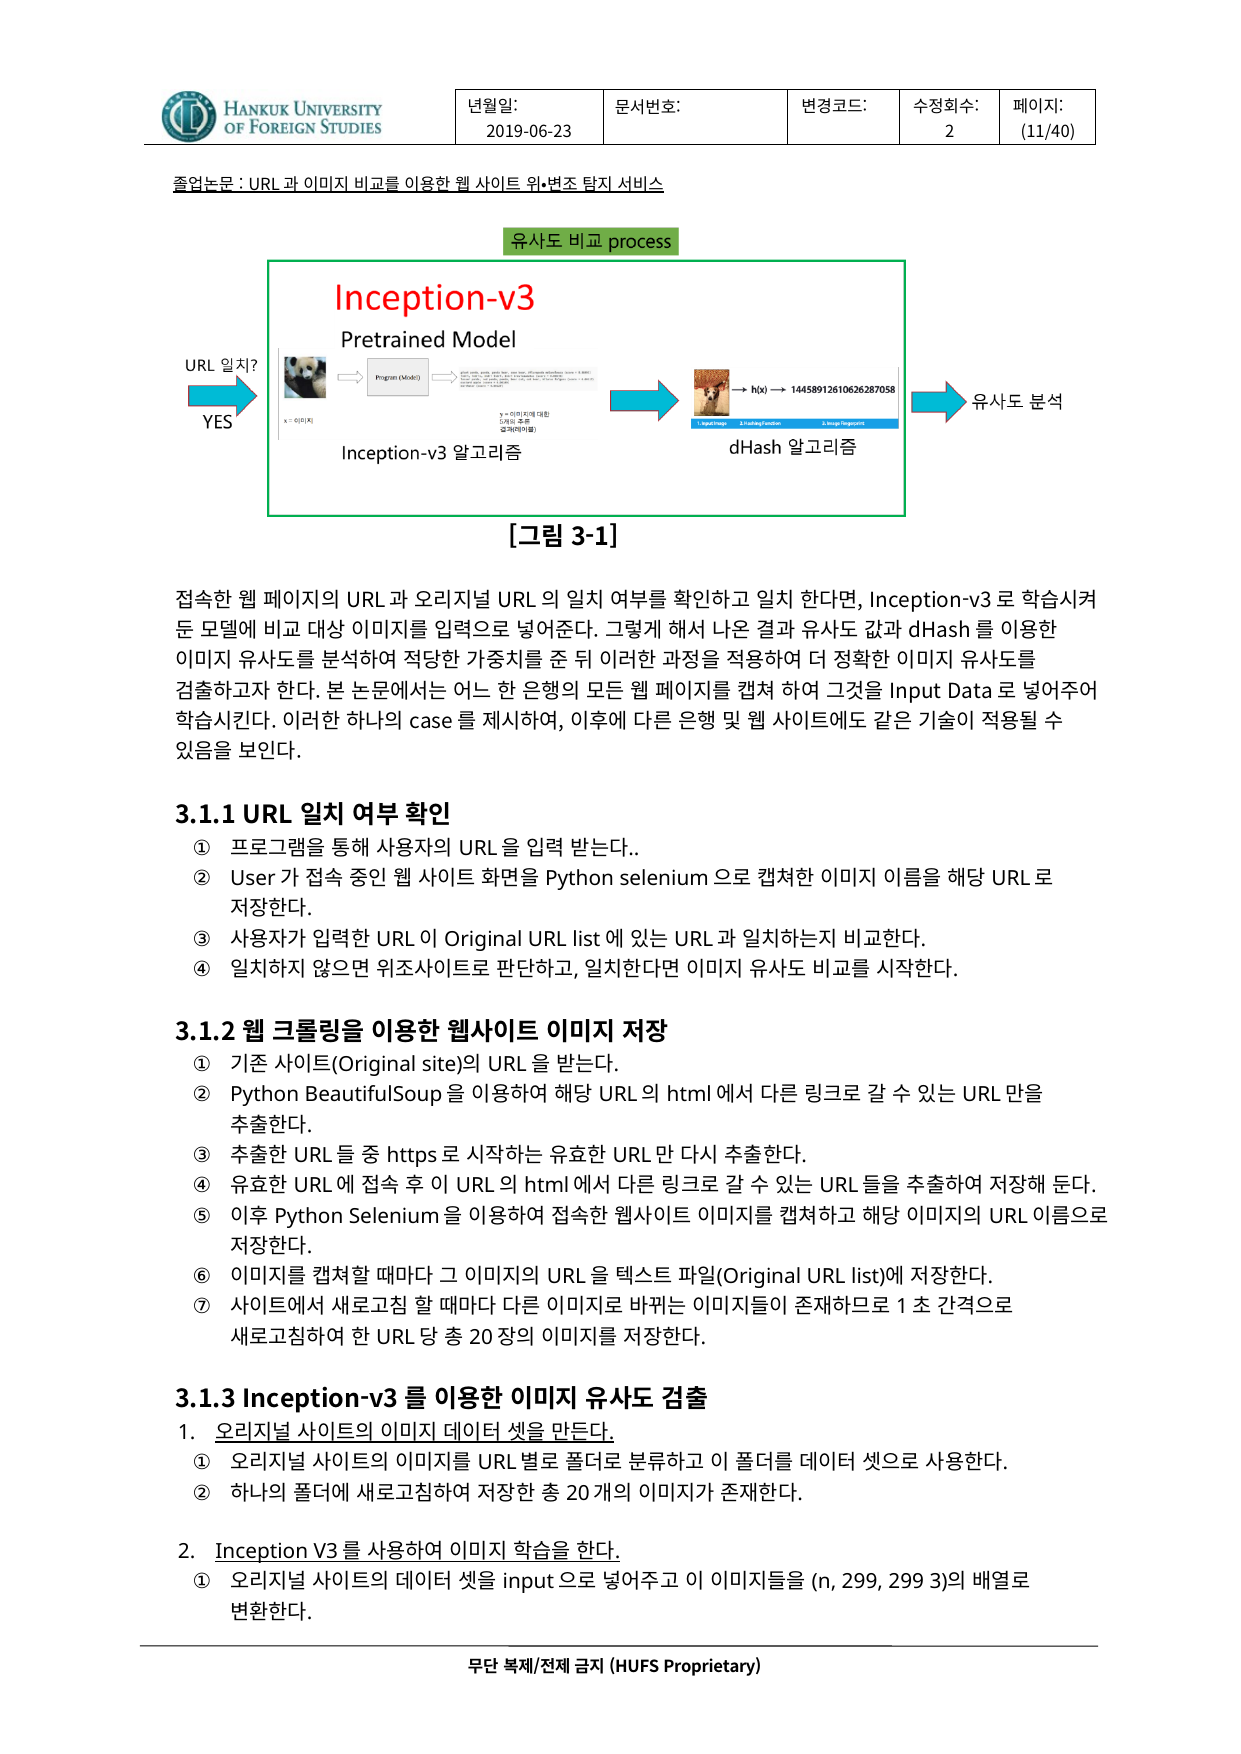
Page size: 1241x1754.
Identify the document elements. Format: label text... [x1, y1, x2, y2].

list User가 접속 중인 웹 사이트 화면을 Python selenium으로 캡쳐한 이미지 이름을 해당 URL로 저장한다. [192, 861, 1109, 922]
text 접속한 웹 페이지의 URL과 오리지널 URL의 일치 여부를 확인하고 일치 한다면, Inception-v3로 학습시켜 둔 모델에 비교 대상 이미지를 입력으로 넣어준다. 그렇게 해서 나온 결과 유사도 값과 dHash를 이용한 이미지 유사도를 분석하여 적당한 가중치를 준 뒤 이러한 과정을 적용하여 더 정확한 이미지 유사도를 검출하고자 한다. 본 논문에서는 어느 한 은행의 모든 웹 페이지를 캡쳐 하여 그것을 Input Data로 넣어주어 학습시킨다. 이러한 하나의 case를 제시하여, 이후에 다른 은행 및 웹 사이트에도 같은 기술이 적용될 수 있음을 보인다. [175, 583, 1109, 764]
list Inception V3를 사용하여 이미지 학습을 한다. [178, 1534, 1109, 1565]
list 이미지를 캡쳐할 때마다 그 이미지의 URL을 텍스트 파일(Original URL list)에 저장한다. [192, 1259, 1109, 1290]
list 이후 Python Selenium을 이용하여 접속한 웹사이트 이미지를 캡쳐하고 해당 이미지의 URL이름으로 저장한다. [192, 1199, 1109, 1259]
list 추출한 URL들 중 https로 시작하는 유효한 URL만 다시 추출한다. [192, 1138, 1109, 1168]
list 유효한 URL에 접속 후 이 URL의 html에서 다른 링크로 갈 수 있는 URL들을 추출하여 저장해 둔다. [192, 1168, 1109, 1199]
list 사이트에서 새로고침 할 때마다 다른 이미지로 바뀌는 이미지들이 존재하므로 1초 간격으로 새로고침하여 한 URL당 총 20장의 이미지를 저장한다. [192, 1290, 1109, 1350]
list 사용자가 입력한 URL이 Original URL list에 있는 URL과 일치하는지 비교한다. [192, 922, 1109, 952]
text 3.1.1 URL 일치 여부 확인 [175, 795, 792, 831]
list Python BeautifulSoup을 이용하여 해당 URL의 html에서 다른 링크로 갈 수 있는 URL만을 추출한다. [192, 1078, 1109, 1138]
text 3.1.2 웹 크롤링을 이용한 웹사이트 이미지 저장 [133, 1011, 792, 1047]
text [그림 3-1] [433, 517, 1109, 553]
list 기존 사이트(Original site)의 URL을 받는다. [192, 1047, 1109, 1078]
list 하나의 폴더에 새로고침하여 저장한 총 20개의 이미지가 존재한다. [192, 1476, 1109, 1506]
list 오리지널 사이트의 데이터 셋을 input으로 넣어주고 이 이미지들을 (n, 299, 299 3)의 배열로 변환한다. [192, 1565, 1109, 1625]
picture [175, 225, 1074, 517]
picture [161, 89, 383, 143]
text 3.1.3 Inception-v3를 이용한 이미지 유사도 검출 [175, 1379, 792, 1415]
list 오리지널 사이트의 이미지 데이터 셋을 만든다. [178, 1415, 1109, 1445]
list 프로그램을 통해 사용자의 URL을 입력 받는다.. [192, 831, 1109, 861]
list 일치하지 않으면 위조사이트로 판단하고, 일치한다면 이미지 유사도 비교를 시작한다. [192, 952, 1109, 983]
list 오리지널 사이트의 이미지를 URL별로 폴더로 분류하고 이 폴더를 데이터 셋으로 사용한다. [192, 1445, 1109, 1476]
